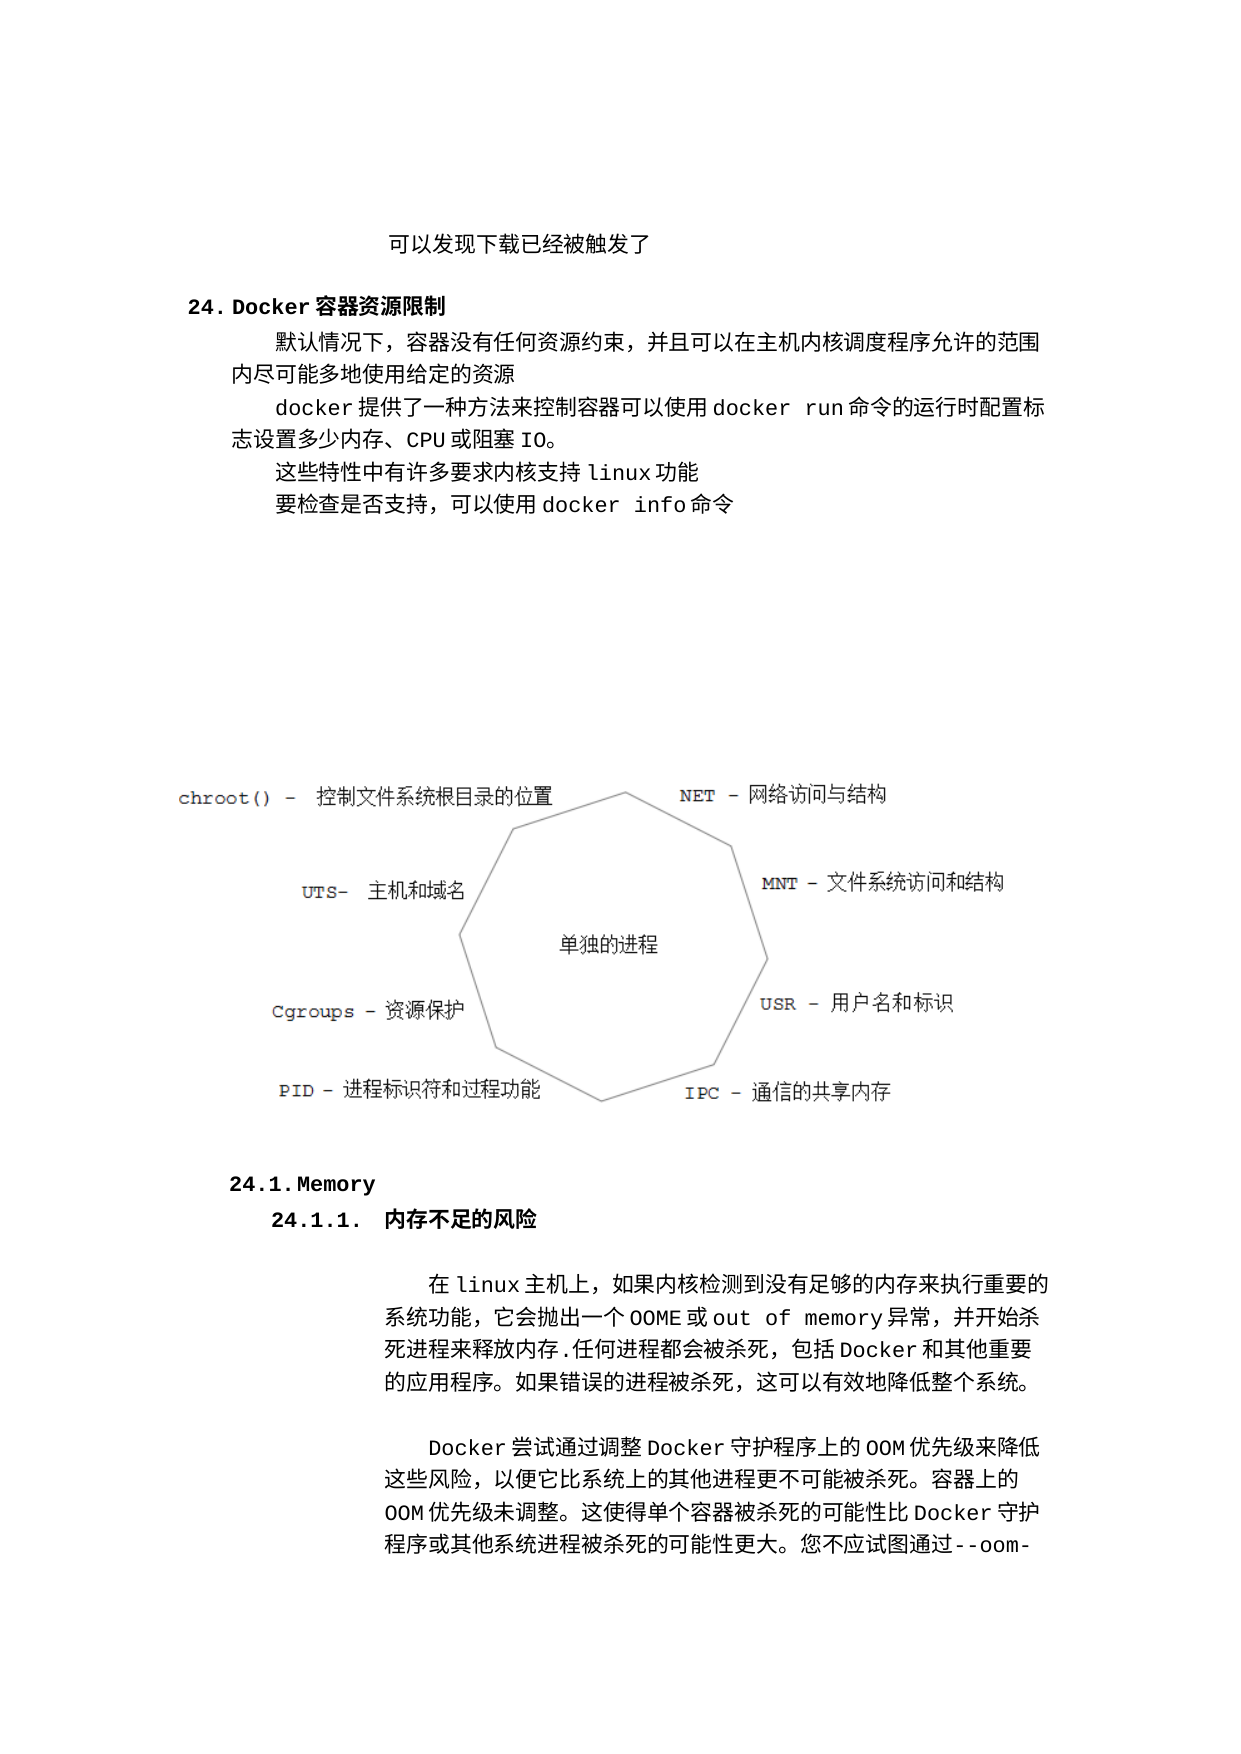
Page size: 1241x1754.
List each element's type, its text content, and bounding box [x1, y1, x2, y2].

text 这些特性中有许多要求内核支持linux功能 [231, 454, 1053, 487]
picture [168, 766, 1023, 1114]
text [384, 1429, 1053, 1559]
text 默认情况下，容器没有任何资源约束，并且可以在主机内核调度程序允许的范围内尽可能多地使用给定的资源 [231, 324, 1053, 389]
text 要检查是否支持，可以使用docker info命令 [231, 487, 1053, 519]
text docker提供了一种方法来控制容器可以使用docker run命令的运行时配置标志设置多少内存、CPU或阻塞IO。 [231, 389, 1053, 454]
text 可以发现下载已经被触发了 [319, 227, 1053, 259]
subtitle Memory [229, 1169, 1053, 1202]
subtitle 内存不足的风险 [271, 1202, 1053, 1234]
subtitle Docker容器资源限制 [187, 292, 1053, 324]
text 在linux主机上，如果内核检测到没有足够的内存来执行重要的系统功能，它会抛出一个OOME或out of memory异常，并开始杀死进程来释放内存.任何进程都会被杀死，包括Docker和其他重要的应用程序。如果错误的进程被杀死，这可以有效地降低整个系统。 [384, 1267, 1053, 1397]
